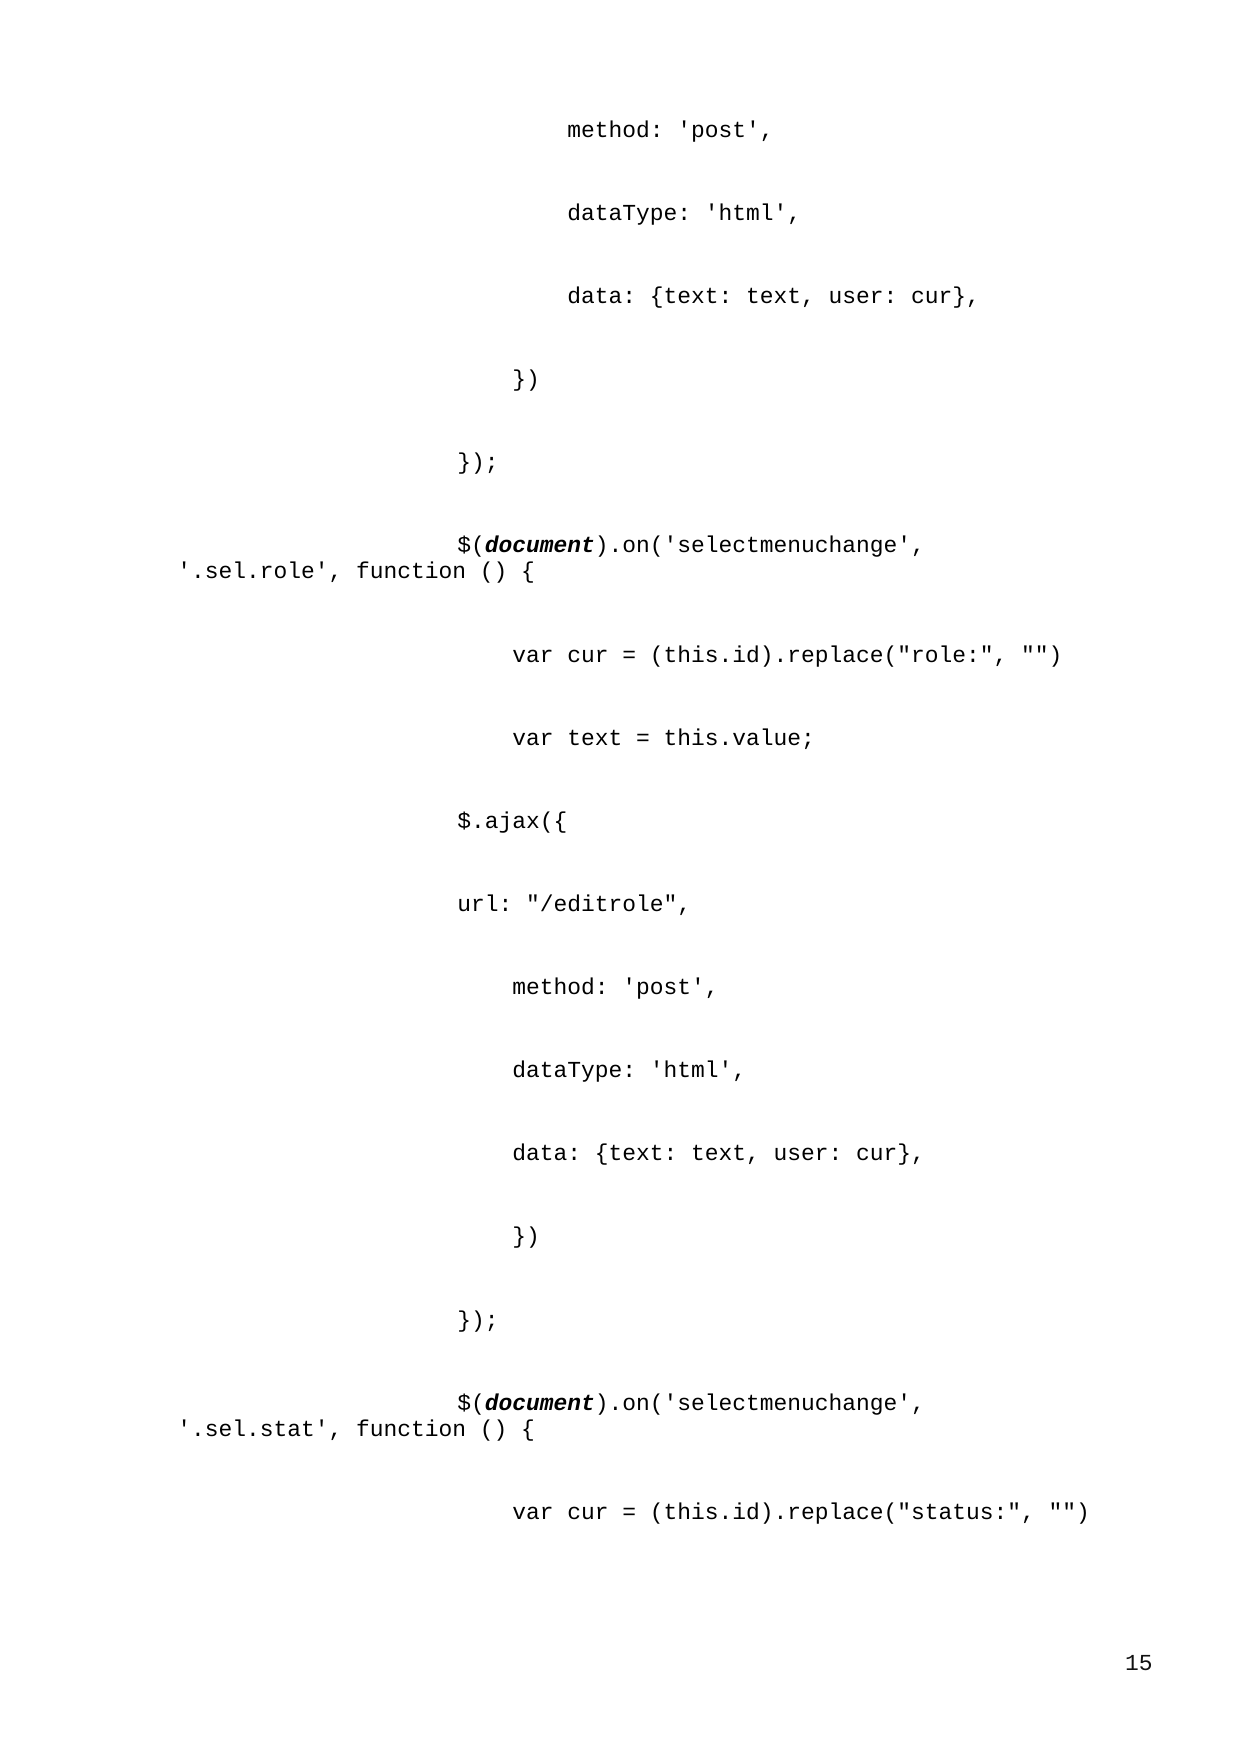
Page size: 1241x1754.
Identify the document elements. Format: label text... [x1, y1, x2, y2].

text data: {text: text, user: cur}, [177, 1142, 1100, 1168]
text url: "/editrole", [177, 892, 1100, 918]
text $(document).on('selectmenuchange', '.sel.stat', function () { [177, 1391, 1100, 1443]
text }) [177, 368, 1100, 393]
text }) [177, 1225, 1100, 1251]
text }); [177, 451, 1100, 477]
text data: {text: text, user: cur}, [177, 284, 1100, 310]
text var cur = (this.id).replace("status:", "") [177, 1500, 1100, 1526]
text dataType: 'html', [177, 1058, 1100, 1084]
text var text = this.value; [177, 726, 1100, 752]
text method: 'post', [177, 118, 1100, 144]
text $.ajax({ [177, 809, 1100, 835]
text }); [177, 1308, 1100, 1334]
text $(document).on('selectmenuchange', '.sel.role', function () { [177, 534, 1100, 586]
text var cur = (this.id).replace("role:", "") [177, 643, 1100, 669]
text method: 'post', [177, 975, 1100, 1001]
text dataType: 'html', [177, 201, 1100, 227]
